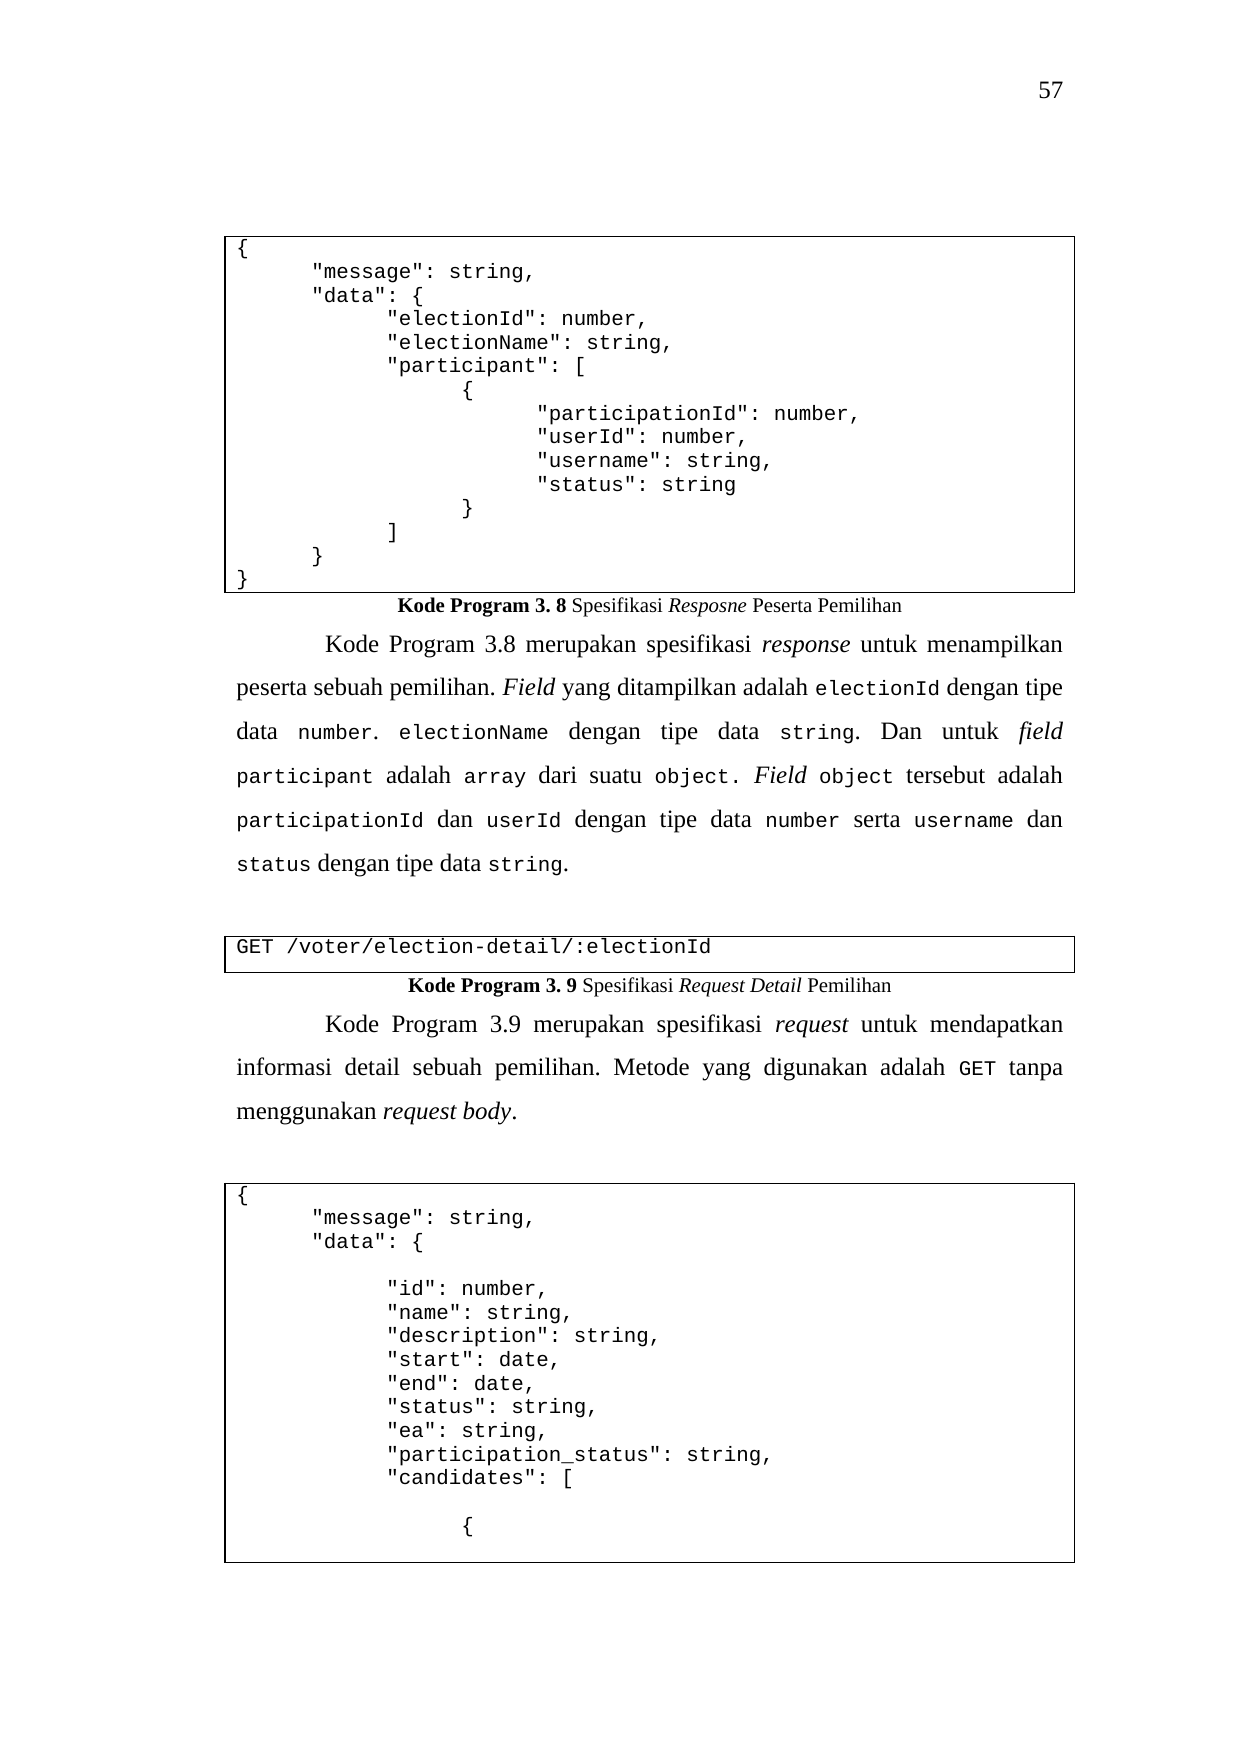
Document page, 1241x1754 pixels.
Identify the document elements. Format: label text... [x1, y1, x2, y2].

text Kode Program 3. 8 Spesifikasi Resposne Peserta Pemilihan [236, 593, 1063, 617]
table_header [226, 1184, 1074, 1562]
text Kode Program 3.8 merupakan spesifikasi response untuk menampilkan peserta sebuah pemilihan. Field yang ditampilkan adalah electionId dengan tipe data number. electionName dengan tipe data string. Dan untuk field participant adalah array dari suatu object. Field object tersebut adalah participationId dan userId dengan tipe data number serta username dan status dengan tipe data string. [236, 629, 1063, 878]
table_header GET /voter/election-detail/:electionId [226, 937, 1074, 972]
text Kode Program 3.9 merupakan spesifikasi request untuk mendapatkan informasi detail sebuah pemilihan. Metode yang digunakan adalah GET tanpa menggunakan request body. [236, 1009, 1063, 1125]
text Kode Program 3. 9 Spesifikasi Request Detail Pemilihan [236, 973, 1063, 997]
table_header { "message": string, "data": { "electionId": number, "electionName": string, "participant": [ { "participationId": number, "userId": number, "username": string, "status": string } ] } } [226, 237, 1074, 592]
